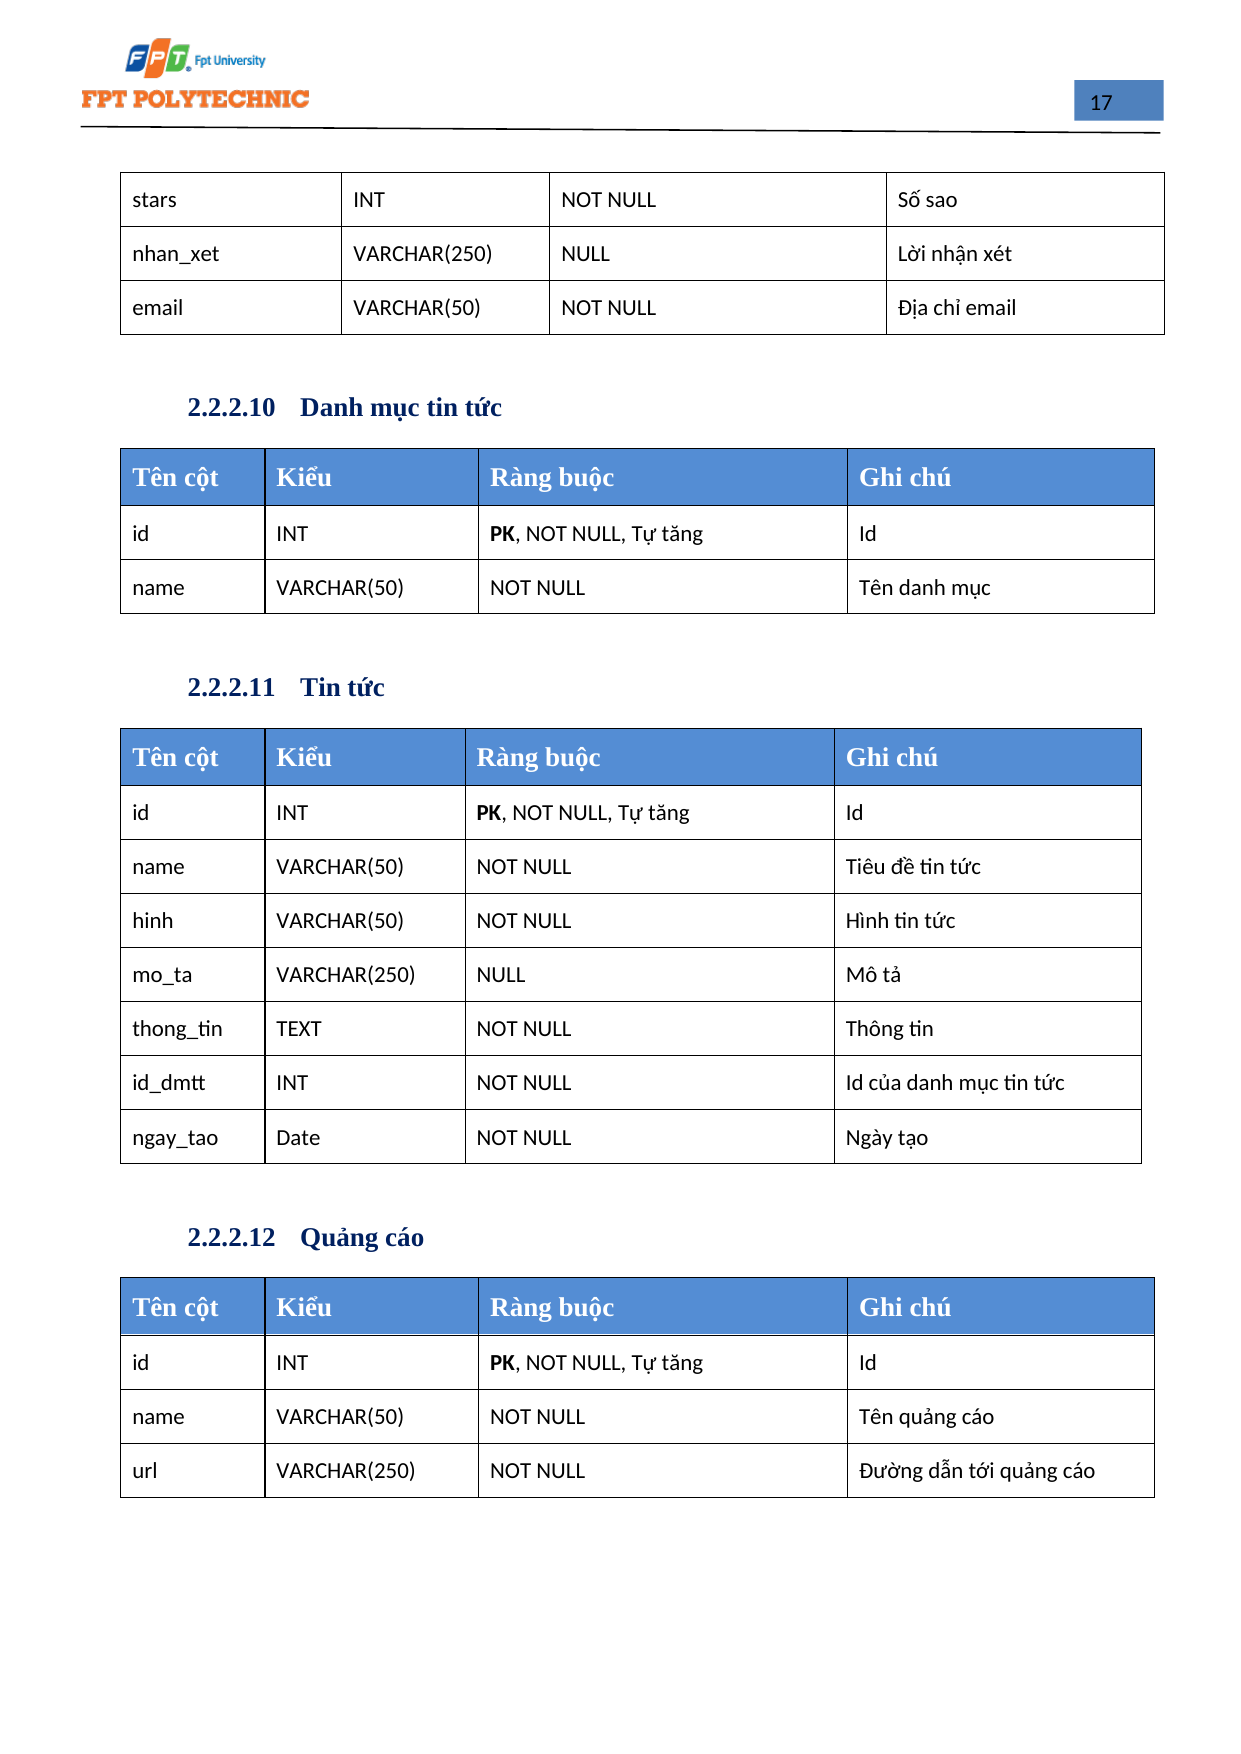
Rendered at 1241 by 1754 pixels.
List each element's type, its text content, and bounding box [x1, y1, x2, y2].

table_cell PK, NOT NULL, Tự tăng [466, 786, 834, 839]
table_cell NOT NULL [466, 1002, 834, 1055]
table_cell id [121, 1336, 264, 1388]
table_header Ghi chú [835, 729, 1141, 785]
table_cell INT [342, 173, 549, 226]
table_cell mo_ta [121, 948, 264, 1001]
table_cell PK, NOT NULL, Tự tăng [479, 506, 847, 559]
table_cell PK, NOT NULL, Tự tăng [479, 1336, 847, 1388]
table_cell VARCHAR(250) [266, 1444, 478, 1497]
table_cell Tiêu đề tin tức [835, 840, 1141, 893]
table_cell VARCHAR(50) [342, 281, 549, 334]
list Tin tức [187, 671, 1165, 702]
table_cell Tên danh mục [848, 560, 1154, 613]
table_cell name [121, 1390, 264, 1443]
table_cell NOT NULL [466, 1110, 834, 1163]
table_cell Id [848, 506, 1154, 559]
table_header Tên cột [121, 449, 264, 505]
table_cell NOT NULL [550, 281, 886, 334]
table_cell Thông tin [835, 1002, 1141, 1055]
table_cell Tên quảng cáo [848, 1390, 1154, 1443]
table_cell NOT NULL [479, 560, 847, 613]
table_cell VARCHAR(50) [266, 894, 465, 947]
table_header Ghi chú [848, 449, 1154, 505]
table_header Tên cột [121, 729, 264, 785]
table_cell VARCHAR(250) [266, 948, 465, 1001]
table_cell id_dmtt [121, 1056, 264, 1109]
table_header Tên cột [121, 1278, 264, 1334]
table_cell Id [835, 786, 1141, 839]
table_cell nhan_xet [121, 227, 341, 280]
table_header Kiểu [266, 1278, 478, 1334]
table_header Kiểu [266, 729, 465, 785]
table_cell NOT NULL [466, 894, 834, 947]
table_cell TEXT [266, 1002, 465, 1055]
table_header Ràng buộc [479, 449, 847, 505]
table_cell Lời nhận xét [887, 227, 1164, 280]
table_cell Mô tả [835, 948, 1141, 1001]
table_cell name [121, 840, 264, 893]
table_cell thong_tin [121, 1002, 264, 1055]
table_cell INT [266, 786, 465, 839]
table_cell Id [848, 1336, 1154, 1388]
table_cell Id của danh mục tin tức [835, 1056, 1141, 1109]
table_cell INT [266, 506, 478, 559]
table_cell name [121, 560, 264, 613]
table_cell NOT NULL [466, 840, 834, 893]
table_cell Hình tin tức [835, 894, 1141, 947]
list Quảng cáo [187, 1221, 1165, 1252]
table_header Ràng buộc [479, 1278, 847, 1334]
table_cell Ngày tạo [835, 1110, 1141, 1163]
table_cell NOT NULL [466, 1056, 834, 1109]
table_cell Date [266, 1110, 465, 1163]
table_cell stars [121, 173, 341, 226]
table_cell VARCHAR(50) [266, 840, 465, 893]
table_cell Đường dẫn tới quảng cáo [848, 1444, 1154, 1497]
list Danh mục tin tức [187, 391, 1165, 423]
table_cell NOT NULL [479, 1444, 847, 1497]
table_cell Địa chỉ email [887, 281, 1164, 334]
table_cell id [121, 786, 264, 839]
table_cell id [121, 506, 264, 559]
table_cell email [121, 281, 341, 334]
picture [75, 32, 324, 116]
table_cell Số sao [887, 173, 1164, 226]
table_cell VARCHAR(50) [266, 1390, 478, 1443]
table_cell INT [266, 1336, 478, 1388]
table_cell NOT NULL [479, 1390, 847, 1443]
table_cell NULL [550, 227, 886, 280]
table_cell VARCHAR(250) [342, 227, 549, 280]
table_header Ghi chú [848, 1278, 1154, 1334]
table_cell NULL [466, 948, 834, 1001]
table_cell hinh [121, 894, 264, 947]
table_cell INT [266, 1056, 465, 1109]
table_cell ngay_tao [121, 1110, 264, 1163]
table_header Kiểu [266, 449, 478, 505]
table_cell VARCHAR(50) [266, 560, 478, 613]
table_cell url [121, 1444, 264, 1497]
table_cell NOT NULL [550, 173, 886, 226]
table_header Ràng buộc [466, 729, 834, 785]
